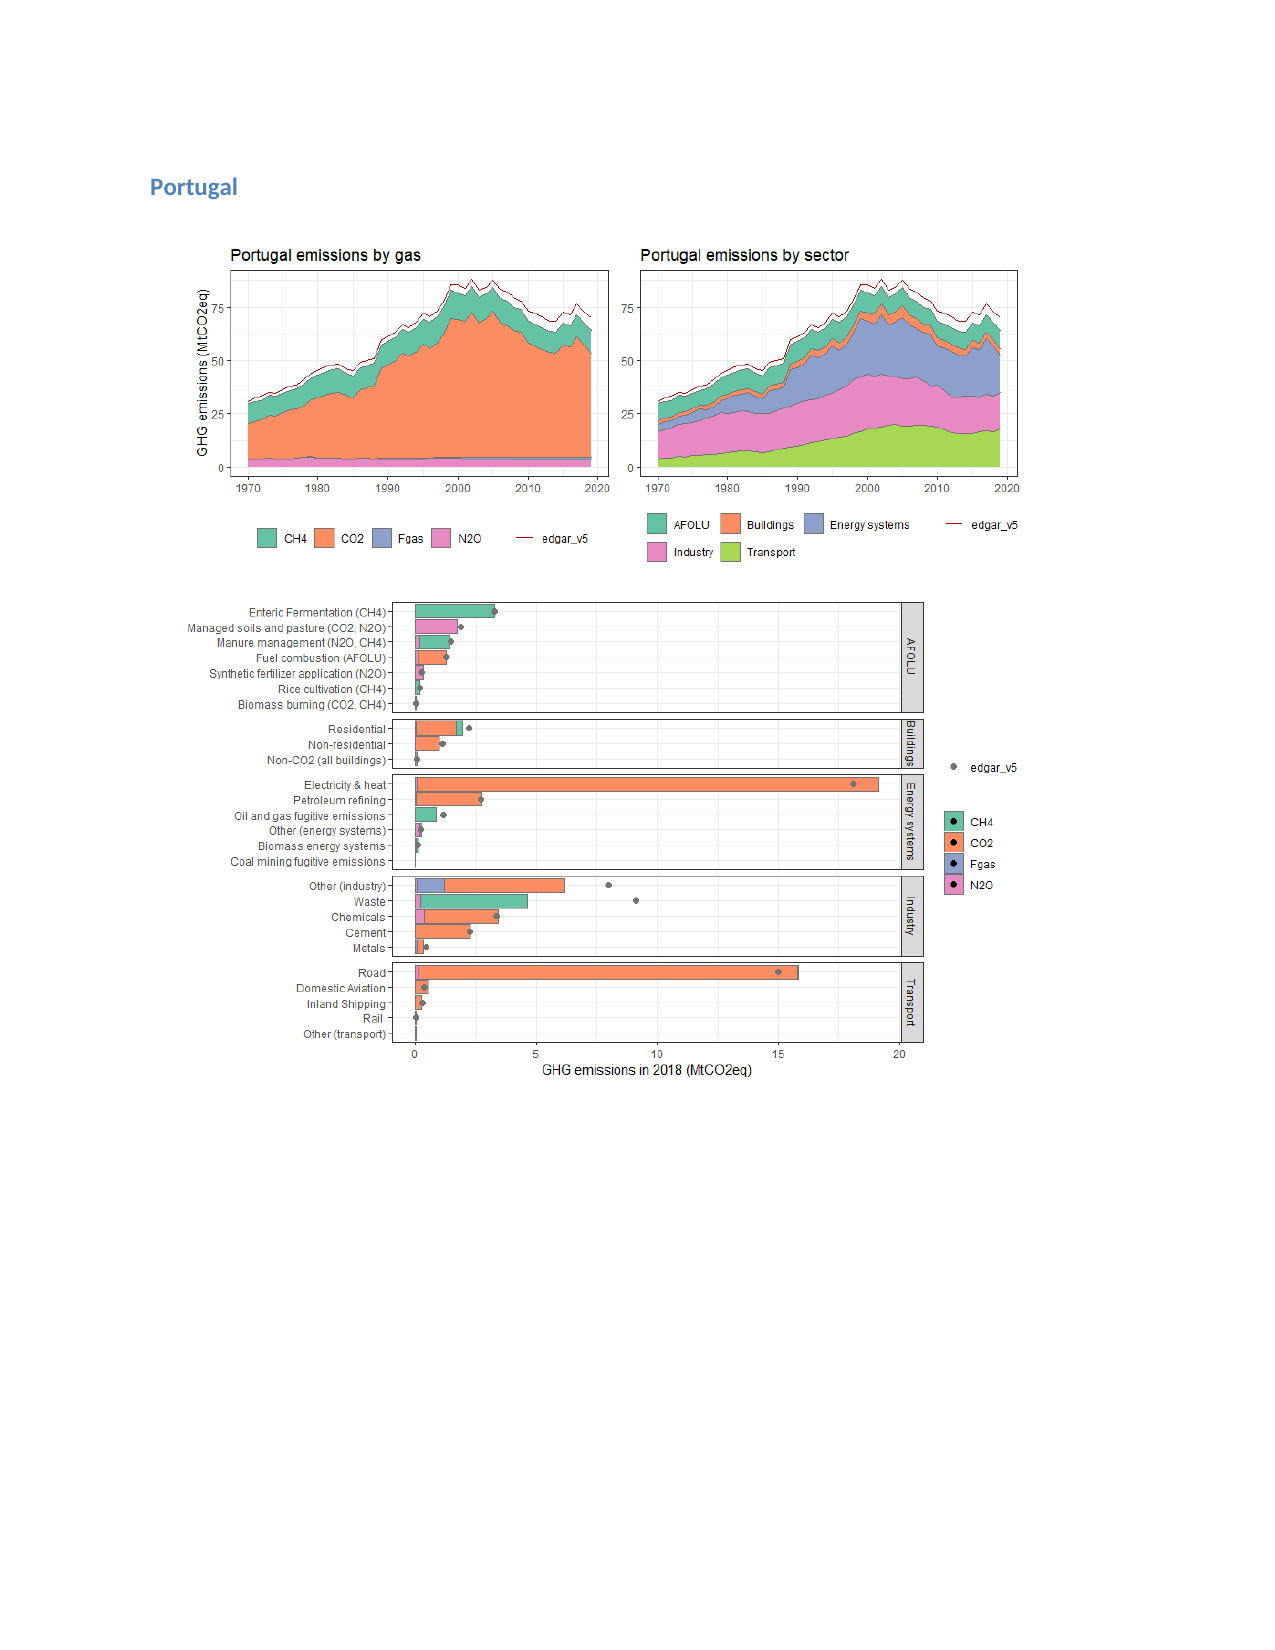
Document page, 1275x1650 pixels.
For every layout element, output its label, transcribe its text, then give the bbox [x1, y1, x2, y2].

subtitle Portugal [150, 171, 1125, 201]
picture [168, 220, 1044, 1096]
